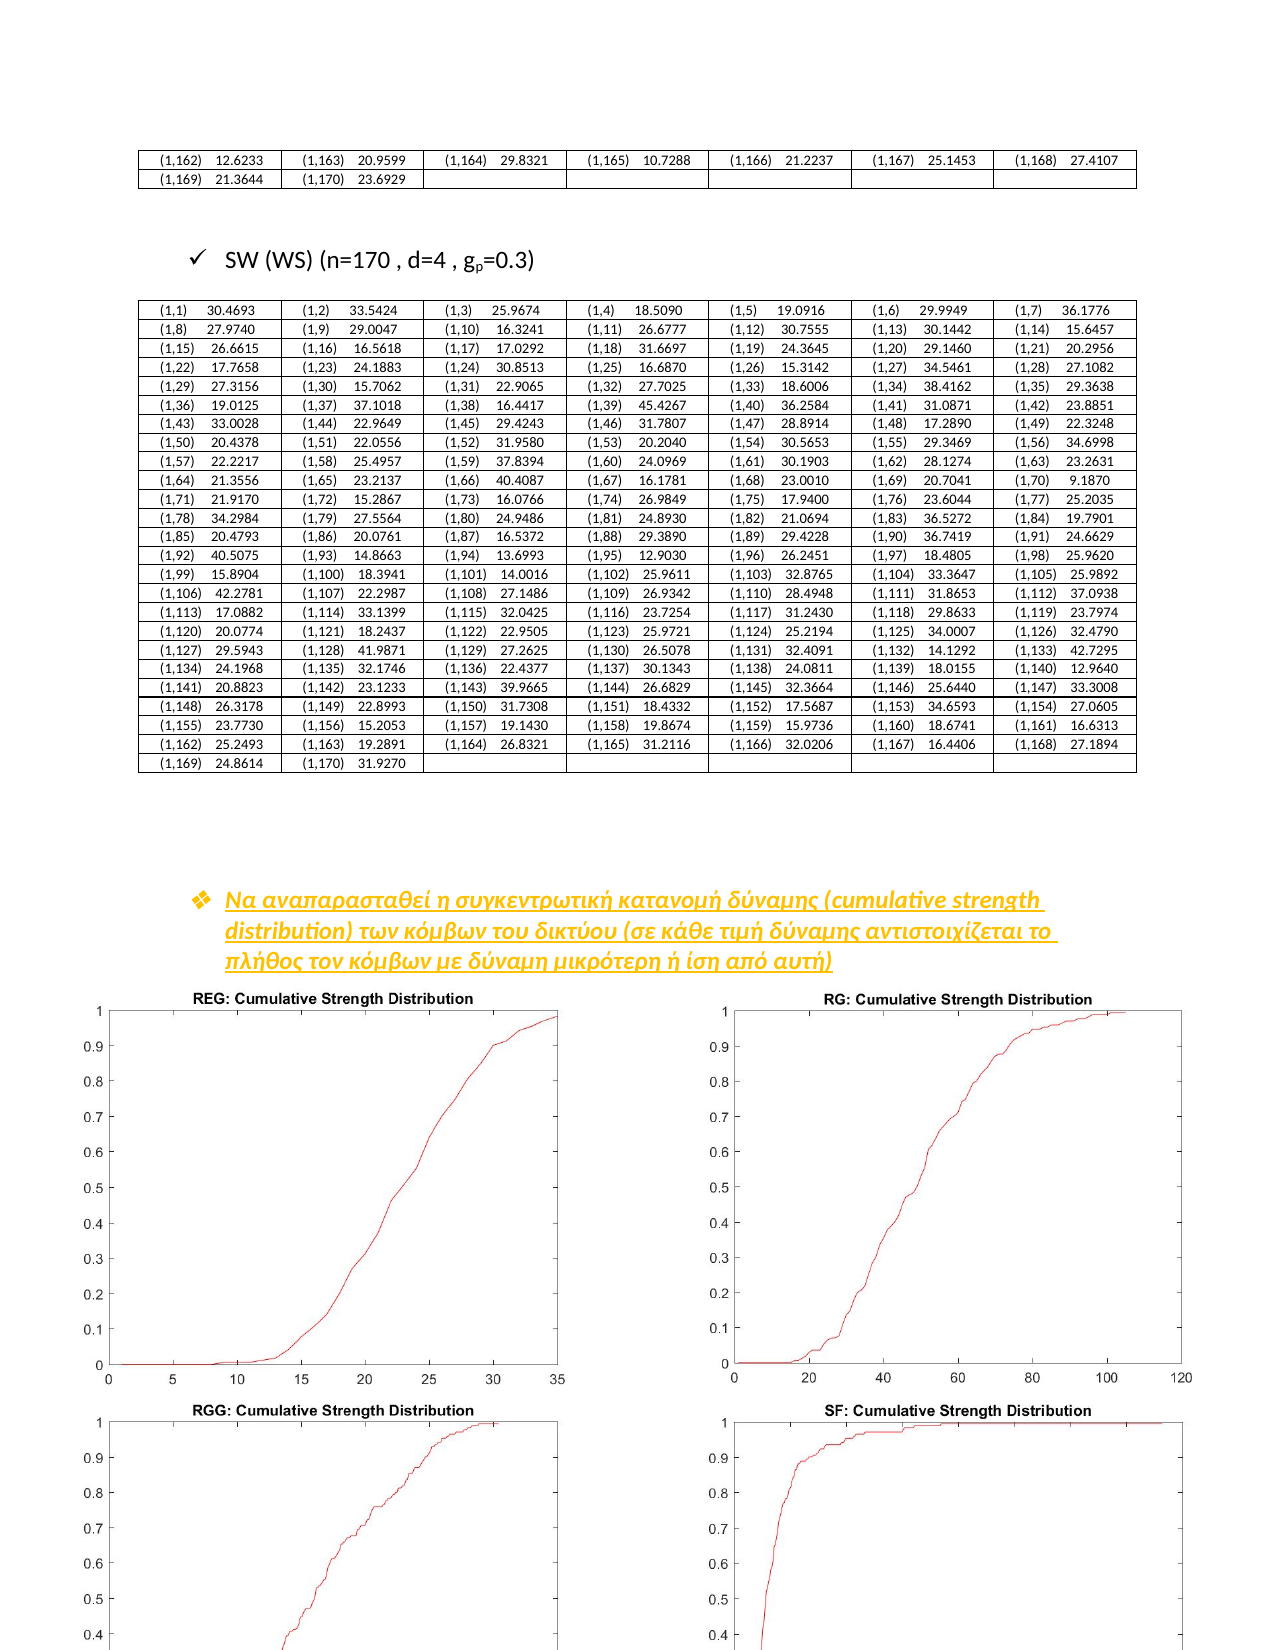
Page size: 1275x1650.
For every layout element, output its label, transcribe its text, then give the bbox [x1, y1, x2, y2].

table_cell (1,29) 27.3156 [139, 377, 281, 395]
table_cell (1,16) 16.5618 [282, 339, 423, 357]
table_cell (1,92) 40.5075 [139, 547, 281, 564]
table_cell (1,124) 25.2194 [709, 622, 851, 640]
table_cell (1,159) 15.9736 [709, 716, 851, 734]
table_cell (1,79) 27.5564 [282, 509, 423, 527]
table_cell (1,158) 19.8674 [567, 716, 708, 734]
table_cell (1,142) 23.1233 [282, 679, 423, 696]
table_cell (1,85) 20.4793 [139, 528, 281, 546]
table_cell (1,110) 28.4948 [709, 584, 851, 602]
table_cell (1,116) 23.7254 [567, 603, 708, 621]
table_cell (1,166) 32.0206 [709, 735, 851, 753]
table_cell (1,89) 29.4228 [709, 528, 851, 546]
table_cell (1,145) 32.3664 [709, 679, 851, 696]
table_cell (1,59) 37.8394 [424, 452, 566, 470]
table_cell (1,72) 15.2867 [282, 490, 423, 508]
table_cell (1,26) 15.3142 [709, 358, 851, 376]
table_cell (1,169) 24.8614 [139, 754, 281, 772]
table_cell (1,154) 27.0605 [994, 698, 1136, 715]
table_cell (1,101) 14.0016 [424, 565, 566, 583]
table_cell (1,10) 16.3241 [424, 320, 566, 338]
table_cell (1,32) 27.7025 [567, 377, 708, 395]
table_cell (1,65) 23.2137 [282, 471, 423, 489]
table_cell (1,108) 27.1486 [424, 584, 566, 602]
table_cell (1,133) 42.7295 [994, 641, 1136, 659]
table_cell (1,52) 31.9580 [424, 434, 566, 451]
table_cell (1,66) 40.4087 [424, 471, 566, 489]
table_cell (1,74) 26.9849 [567, 490, 708, 508]
table_cell (1,128) 41.9871 [282, 641, 423, 659]
table_cell (1,69) 20.7041 [852, 471, 993, 489]
table_cell (1,166) 21.2237 [709, 151, 851, 169]
table_cell (1,115) 32.0425 [424, 603, 566, 621]
table_cell (1,140) 12.9640 [994, 660, 1136, 677]
table_cell (1,17) 17.0292 [424, 339, 566, 357]
table_cell (1,64) 21.3556 [139, 471, 281, 489]
table_cell [424, 754, 566, 772]
table_cell (1,82) 21.0694 [709, 509, 851, 527]
table_cell (1,34) 38.4162 [852, 377, 993, 395]
table_cell (1,86) 20.0761 [282, 528, 423, 546]
table_cell (1,50) 20.4378 [139, 434, 281, 451]
table_cell (1,111) 31.8653 [852, 584, 993, 602]
table_cell (1,100) 18.3941 [282, 565, 423, 583]
table_cell (1,139) 18.0155 [852, 660, 993, 677]
table_cell (1,121) 18.2437 [282, 622, 423, 640]
table_cell (1,98) 25.9620 [994, 547, 1136, 564]
table_cell (1,51) 22.0556 [282, 434, 423, 451]
table_cell (1,105) 25.9892 [994, 565, 1136, 583]
table_cell (1,43) 33.0028 [139, 415, 281, 432]
table_cell (1,18) 31.6697 [567, 339, 708, 357]
table_cell (1,155) 23.7730 [139, 716, 281, 734]
table_cell (1,126) 32.4790 [994, 622, 1136, 640]
table_cell (1,60) 24.0969 [567, 452, 708, 470]
table_cell (1,23) 24.1883 [282, 358, 423, 376]
table_header (1,3) 25.9674 [424, 301, 566, 319]
table_cell (1,123) 25.9721 [567, 622, 708, 640]
table_cell [994, 754, 1136, 772]
table_cell (1,91) 24.6629 [994, 528, 1136, 546]
table_cell (1,30) 15.7062 [282, 377, 423, 395]
table_cell (1,164) 26.8321 [424, 735, 566, 753]
table_cell (1,103) 32.8765 [709, 565, 851, 583]
table_cell (1,21) 20.2956 [994, 339, 1136, 357]
table_cell (1,56) 34.6998 [994, 434, 1136, 451]
table_cell (1,113) 17.0882 [139, 603, 281, 621]
table_cell (1,157) 19.1430 [424, 716, 566, 734]
picture [33, 977, 612, 1650]
table_cell (1,87) 16.5372 [424, 528, 566, 546]
table_cell (1,9) 29.0047 [282, 320, 423, 338]
table_cell [709, 170, 851, 188]
table_header (1,1) 30.4693 [139, 301, 281, 319]
table_cell (1,46) 31.7807 [567, 415, 708, 432]
table_cell (1,70) 9.1870 [994, 471, 1136, 489]
table_cell (1,41) 31.0871 [852, 396, 993, 413]
table_cell (1,137) 30.1343 [567, 660, 708, 677]
table_cell [994, 170, 1136, 188]
table_cell (1,138) 24.0811 [709, 660, 851, 677]
table_cell (1,37) 37.1018 [282, 396, 423, 413]
table_cell (1,11) 26.6777 [567, 320, 708, 338]
table_cell (1,151) 18.4332 [567, 698, 708, 715]
table_cell (1,20) 29.1460 [852, 339, 993, 357]
table_cell (1,62) 28.1274 [852, 452, 993, 470]
table_cell (1,153) 34.6593 [852, 698, 993, 715]
table_cell (1,67) 16.1781 [567, 471, 708, 489]
table_cell (1,127) 29.5943 [139, 641, 281, 659]
table_cell (1,93) 14.8663 [282, 547, 423, 564]
table_cell (1,104) 33.3647 [852, 565, 993, 583]
table_cell (1,33) 18.6006 [709, 377, 851, 395]
table_cell (1,129) 27.2625 [424, 641, 566, 659]
table_cell [567, 754, 708, 772]
table_cell (1,8) 27.9740 [139, 320, 281, 338]
table_cell (1,48) 17.2890 [852, 415, 993, 432]
table_cell (1,112) 37.0938 [994, 584, 1136, 602]
table_cell (1,144) 26.6829 [567, 679, 708, 696]
table_cell (1,28) 27.1082 [994, 358, 1136, 376]
table_cell (1,88) 29.3890 [567, 528, 708, 546]
table_cell [852, 754, 993, 772]
table_cell (1,114) 33.1399 [282, 603, 423, 621]
table_cell (1,12) 30.7555 [709, 320, 851, 338]
table_cell (1,165) 10.7288 [567, 151, 708, 169]
table_cell (1,109) 26.9342 [567, 584, 708, 602]
table_cell (1,95) 12.9030 [567, 547, 708, 564]
table_cell (1,40) 36.2584 [709, 396, 851, 413]
table_cell (1,168) 27.4107 [994, 151, 1136, 169]
table_header (1,7) 36.1776 [994, 301, 1136, 319]
table_cell (1,90) 36.7419 [852, 528, 993, 546]
table_cell (1,83) 36.5272 [852, 509, 993, 527]
table_cell (1,143) 39.9665 [424, 679, 566, 696]
table_cell (1,170) 23.6929 [282, 170, 423, 188]
table_cell (1,118) 29.8633 [852, 603, 993, 621]
table_cell (1,160) 18.6741 [852, 716, 993, 734]
table_cell (1,35) 29.3638 [994, 377, 1136, 395]
table_cell (1,132) 14.1292 [852, 641, 993, 659]
table_cell (1,73) 16.0766 [424, 490, 566, 508]
table_cell (1,75) 17.9400 [709, 490, 851, 508]
table_cell (1,107) 22.2987 [282, 584, 423, 602]
table_cell (1,27) 34.5461 [852, 358, 993, 376]
table_cell (1,146) 25.6440 [852, 679, 993, 696]
table_cell (1,61) 30.1903 [709, 452, 851, 470]
table_cell (1,44) 22.9649 [282, 415, 423, 432]
table_header (1,5) 19.0916 [709, 301, 851, 319]
table_cell (1,39) 45.4267 [567, 396, 708, 413]
table_cell (1,167) 25.1453 [852, 151, 993, 169]
table_cell (1,162) 12.6233 [139, 151, 281, 169]
table_cell (1,161) 16.6313 [994, 716, 1136, 734]
table_cell (1,136) 22.4377 [424, 660, 566, 677]
table_cell (1,94) 13.6993 [424, 547, 566, 564]
table_cell (1,162) 25.2493 [139, 735, 281, 753]
table_cell (1,63) 23.2631 [994, 452, 1136, 470]
table_cell (1,78) 34.2984 [139, 509, 281, 527]
table_cell (1,19) 24.3645 [709, 339, 851, 357]
table_cell (1,147) 33.3008 [994, 679, 1136, 696]
table_cell (1,13) 30.1442 [852, 320, 993, 338]
table_cell (1,25) 16.6870 [567, 358, 708, 376]
table_cell (1,149) 22.8993 [282, 698, 423, 715]
table_cell [709, 754, 851, 772]
table_cell (1,68) 23.0010 [709, 471, 851, 489]
table_cell (1,57) 22.2217 [139, 452, 281, 470]
table_cell (1,106) 42.2781 [139, 584, 281, 602]
table_cell (1,102) 25.9611 [567, 565, 708, 583]
table_cell (1,53) 20.2040 [567, 434, 708, 451]
table_cell (1,49) 22.3248 [994, 415, 1136, 432]
table_cell (1,130) 26.5078 [567, 641, 708, 659]
table_cell [852, 170, 993, 188]
table_cell (1,77) 25.2035 [994, 490, 1136, 508]
table_cell (1,22) 17.7658 [139, 358, 281, 376]
table_cell (1,150) 31.7308 [424, 698, 566, 715]
table_cell (1,84) 19.7901 [994, 509, 1136, 527]
table_cell (1,156) 15.2053 [282, 716, 423, 734]
picture [658, 978, 1237, 1650]
table_cell [424, 170, 566, 188]
table_cell (1,54) 30.5653 [709, 434, 851, 451]
table_cell (1,14) 15.6457 [994, 320, 1136, 338]
table_cell (1,97) 18.4805 [852, 547, 993, 564]
table_cell (1,152) 17.5687 [709, 698, 851, 715]
table_cell (1,71) 21.9170 [139, 490, 281, 508]
table_cell (1,164) 29.8321 [424, 151, 566, 169]
table_cell (1,165) 31.2116 [567, 735, 708, 753]
table_cell (1,134) 24.1968 [139, 660, 281, 677]
table_cell (1,80) 24.9486 [424, 509, 566, 527]
table_cell (1,81) 24.8930 [567, 509, 708, 527]
list SW (WS) (n=170 , d=4 , gp=0.3) [187, 244, 1125, 275]
table_cell (1,170) 31.9270 [282, 754, 423, 772]
table_cell (1,167) 16.4406 [852, 735, 993, 753]
table_cell (1,31) 22.9065 [424, 377, 566, 395]
table_cell (1,76) 23.6044 [852, 490, 993, 508]
table_cell (1,47) 28.8914 [709, 415, 851, 432]
table_cell (1,131) 32.4091 [709, 641, 851, 659]
table_cell (1,96) 26.2451 [709, 547, 851, 564]
table_header (1,6) 29.9949 [852, 301, 993, 319]
table_cell (1,169) 21.3644 [139, 170, 281, 188]
table_cell (1,99) 15.8904 [139, 565, 281, 583]
table_cell (1,24) 30.8513 [424, 358, 566, 376]
table_cell (1,15) 26.6615 [139, 339, 281, 357]
table_cell (1,42) 23.8851 [994, 396, 1136, 413]
table_cell (1,36) 19.0125 [139, 396, 281, 413]
table_cell (1,148) 26.3178 [139, 698, 281, 715]
table_cell (1,45) 29.4243 [424, 415, 566, 432]
table_cell (1,125) 34.0007 [852, 622, 993, 640]
table_cell (1,168) 27.1894 [994, 735, 1136, 753]
table_cell (1,38) 16.4417 [424, 396, 566, 413]
table_cell [567, 170, 708, 188]
table_header (1,4) 18.5090 [567, 301, 708, 319]
table_cell (1,120) 20.0774 [139, 622, 281, 640]
table_cell (1,58) 25.4957 [282, 452, 423, 470]
list Να αναπαρασταθεί η συγκεντρωτική κατανομή δύναμης (cumulative strength distribution) των κόμβων του δικτύου (σε κάθε τιμή δύναμης αντιστοιχίζεται το πλήθος τον κόμβων με δύναμη μικρότερη ή ίση από αυτή) [187, 884, 1125, 976]
table_cell (1,122) 22.9505 [424, 622, 566, 640]
table_cell (1,117) 31.2430 [709, 603, 851, 621]
table_cell (1,135) 32.1746 [282, 660, 423, 677]
table_cell (1,55) 29.3469 [852, 434, 993, 451]
table_cell (1,141) 20.8823 [139, 679, 281, 696]
table_cell (1,163) 19.2891 [282, 735, 423, 753]
table_header (1,2) 33.5424 [282, 301, 423, 319]
table_cell (1,119) 23.7974 [994, 603, 1136, 621]
table_cell (1,163) 20.9599 [282, 151, 423, 169]
